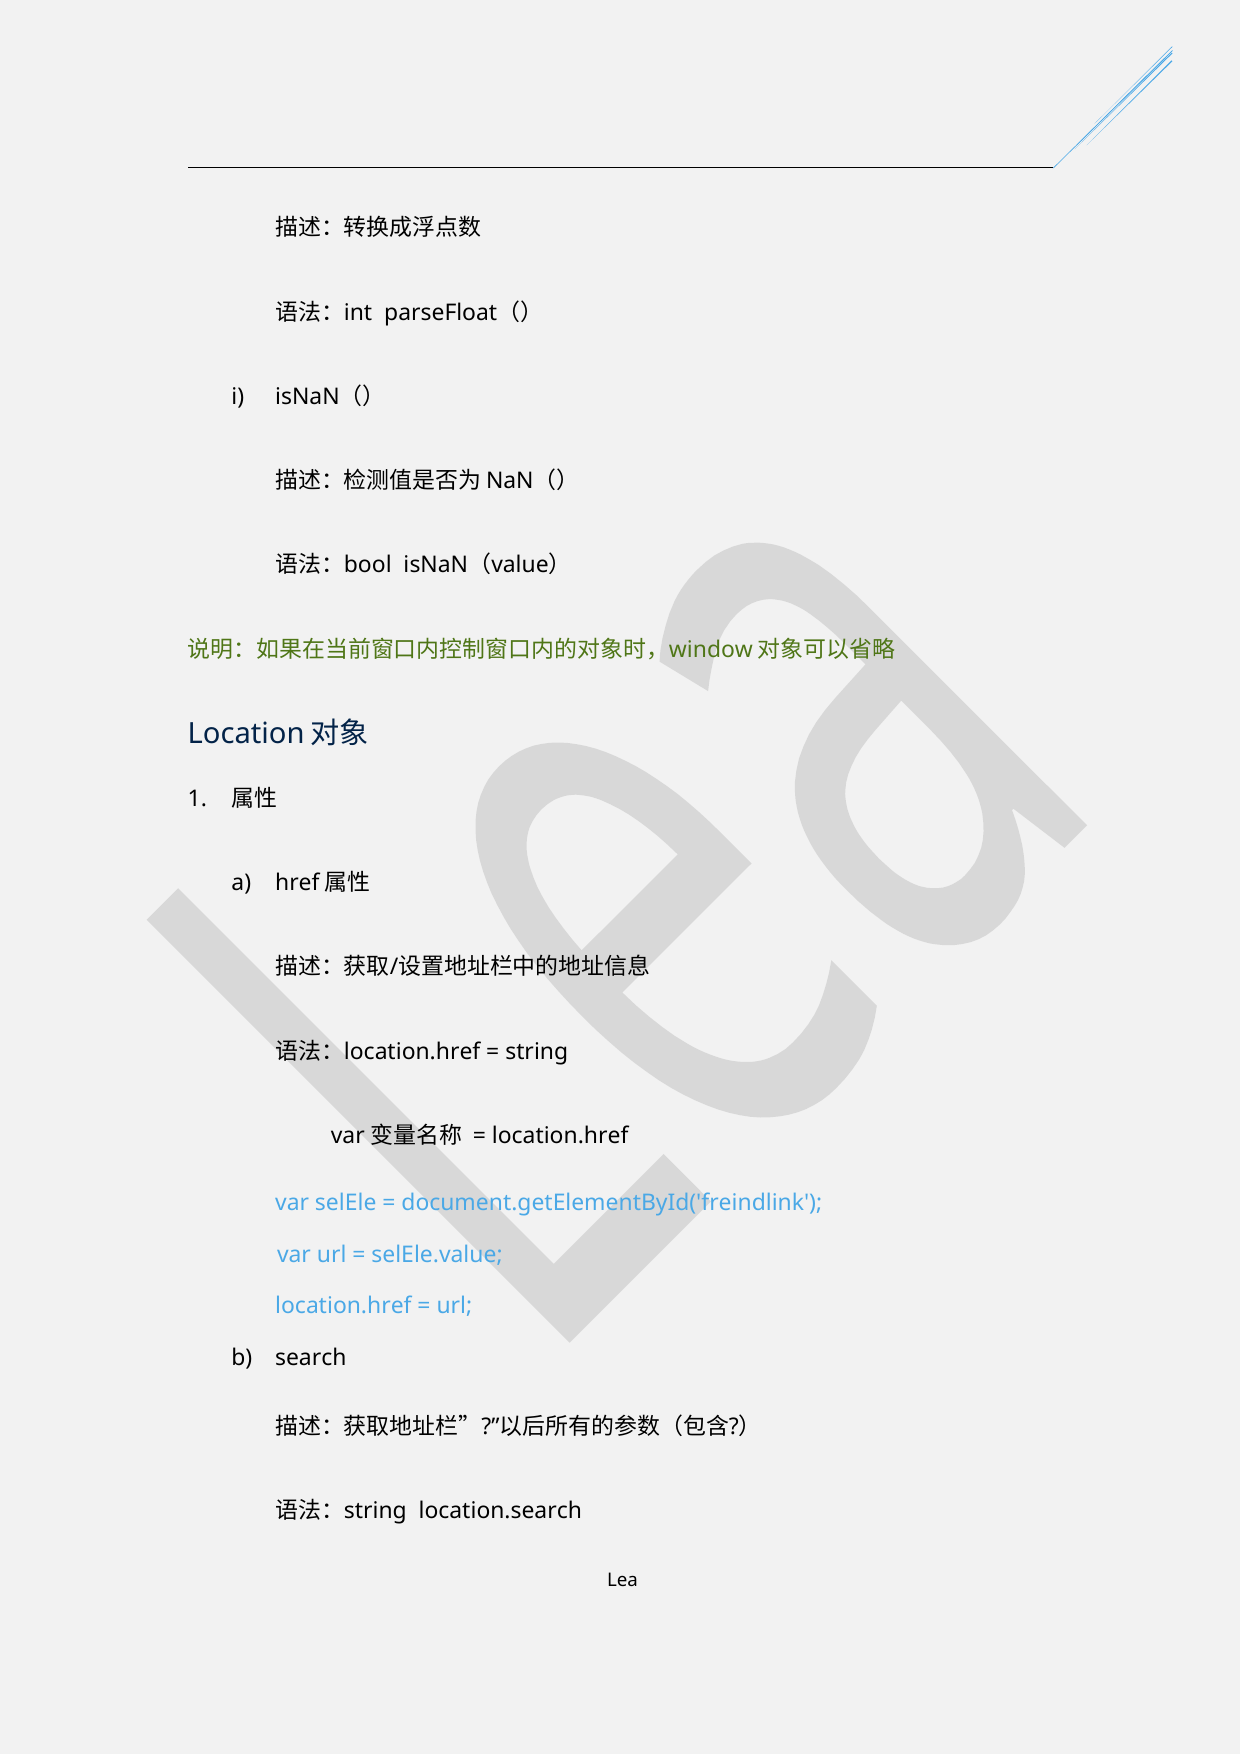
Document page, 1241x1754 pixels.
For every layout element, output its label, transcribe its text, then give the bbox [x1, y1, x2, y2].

list 语法：int parseFloat（） [231, 277, 1053, 342]
list 语法：location.href = string [275, 1017, 1053, 1082]
text var url = selEle.value; [187, 1237, 1053, 1269]
text var selEle = document.getElementById('freindlink'); [187, 1185, 1053, 1218]
list 描述：转换成浮点数 [231, 193, 1053, 258]
text 说明：如果在当前窗口内控制窗口内的对象时，window对象可以省略 [187, 614, 1053, 679]
list href属性 [231, 848, 1053, 913]
list location.href = url; [275, 1288, 1053, 1321]
list 描述：获取/设置地址栏中的地址信息 [275, 932, 1053, 997]
list 描述：获取地址栏”?”以后所有的参数（包含?） [275, 1392, 1053, 1457]
list 语法： [1082, 46, 1173, 143]
list isNaN（） [231, 362, 1053, 427]
list var 变量名称 = location.href [275, 1101, 1053, 1166]
list 属性 [187, 764, 1053, 829]
list search [231, 1340, 1053, 1373]
list 描述：检测值是否为NaN（） [275, 446, 1053, 511]
list 语法：bool isNaN（value） [275, 530, 1053, 595]
list 语法：string location.search [275, 1476, 1053, 1541]
subtitle Location对象 [187, 699, 1053, 764]
